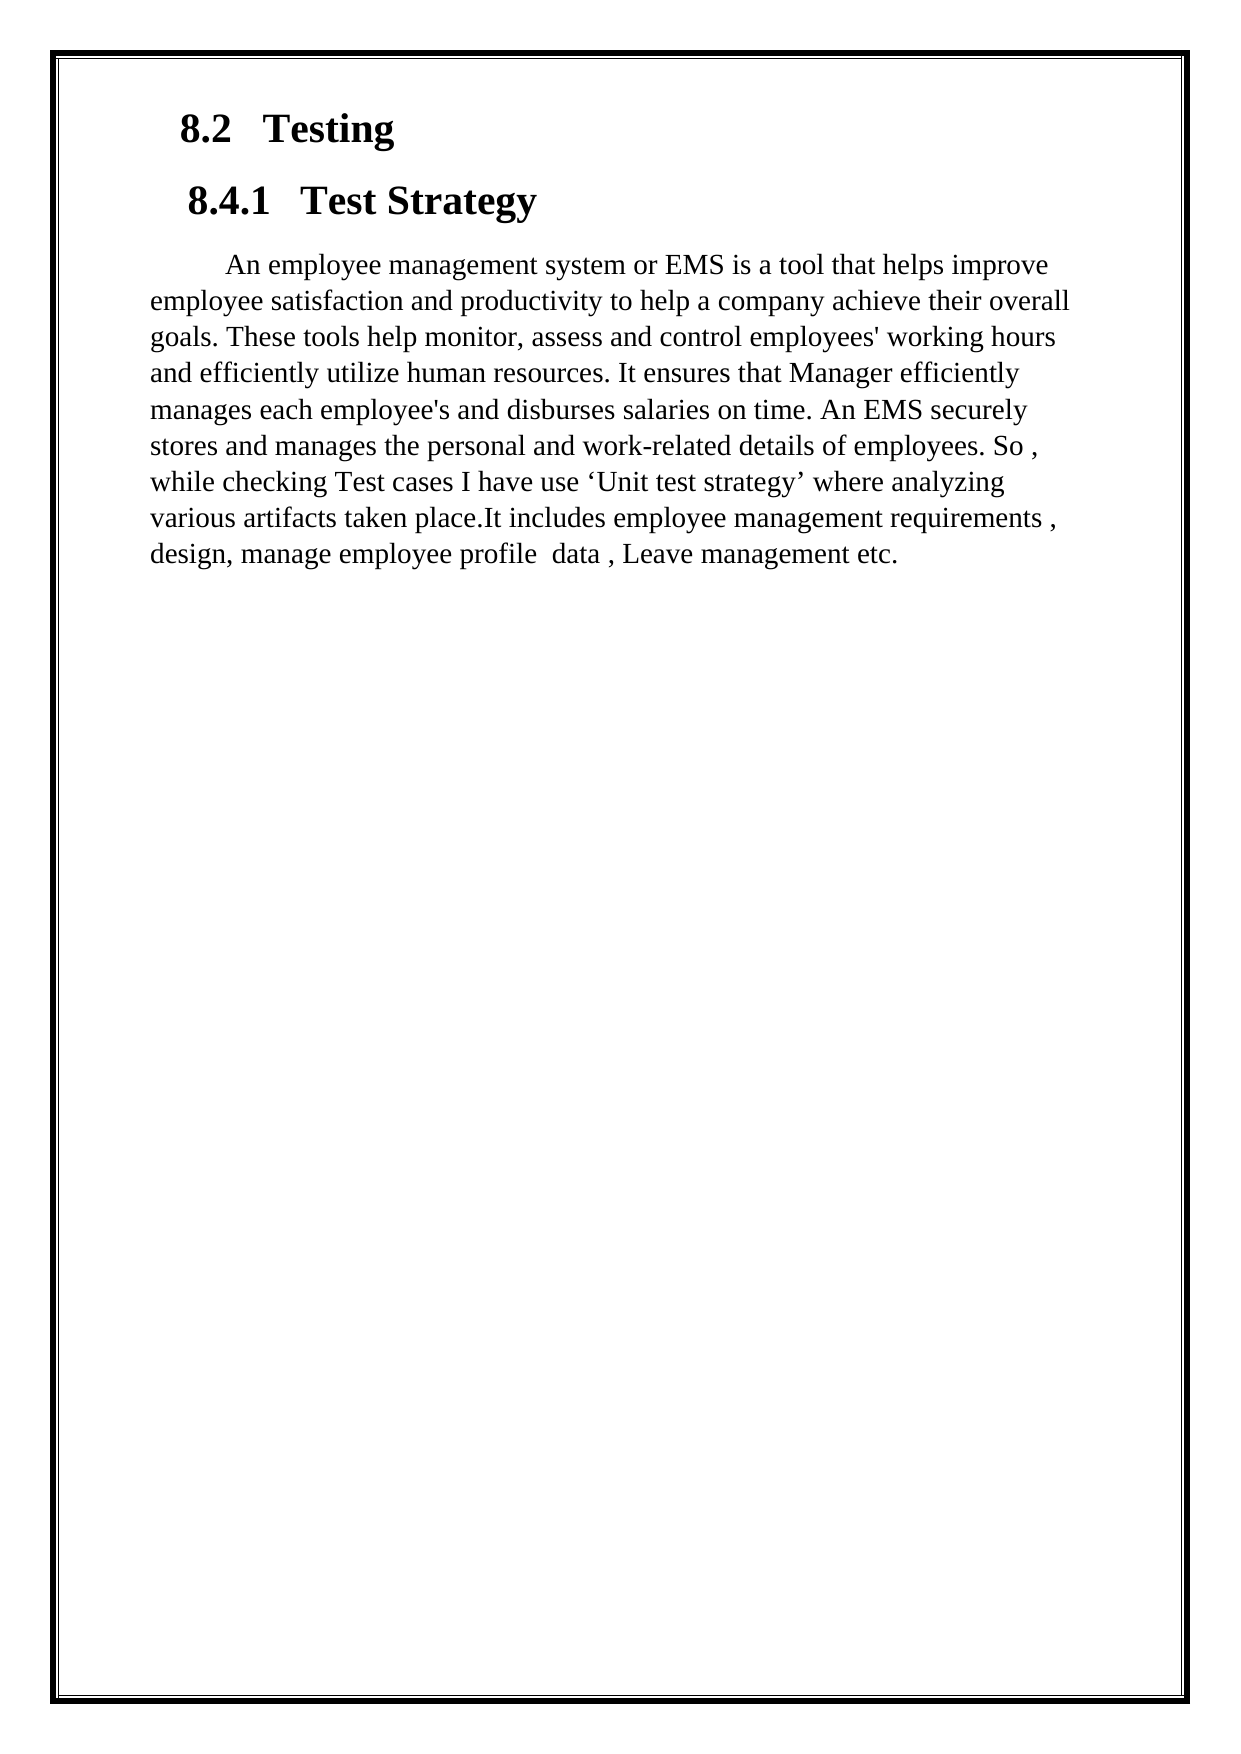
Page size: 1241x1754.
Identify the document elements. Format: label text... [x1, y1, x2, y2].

list Testing [179, 103, 1090, 151]
list Test Strategy [187, 175, 1090, 223]
text An employee management system or EMS is a tool that helps improve employee satisfaction and productivity to help a company achieve their overall goals. These tools help monitor, assess and control employees' working hours and efficiently utilize human resources. It ensures that Manager efficiently manages each employee's and disburses salaries on time. An EMS securely stores and manages the personal and work-related details of employees. So , while checking Test cases I have use ‘Unit test strategy’ where analyzing various artifacts taken place.It includes employee management requirements , design, manage employee profile data , Leave management etc. [150, 247, 1090, 570]
